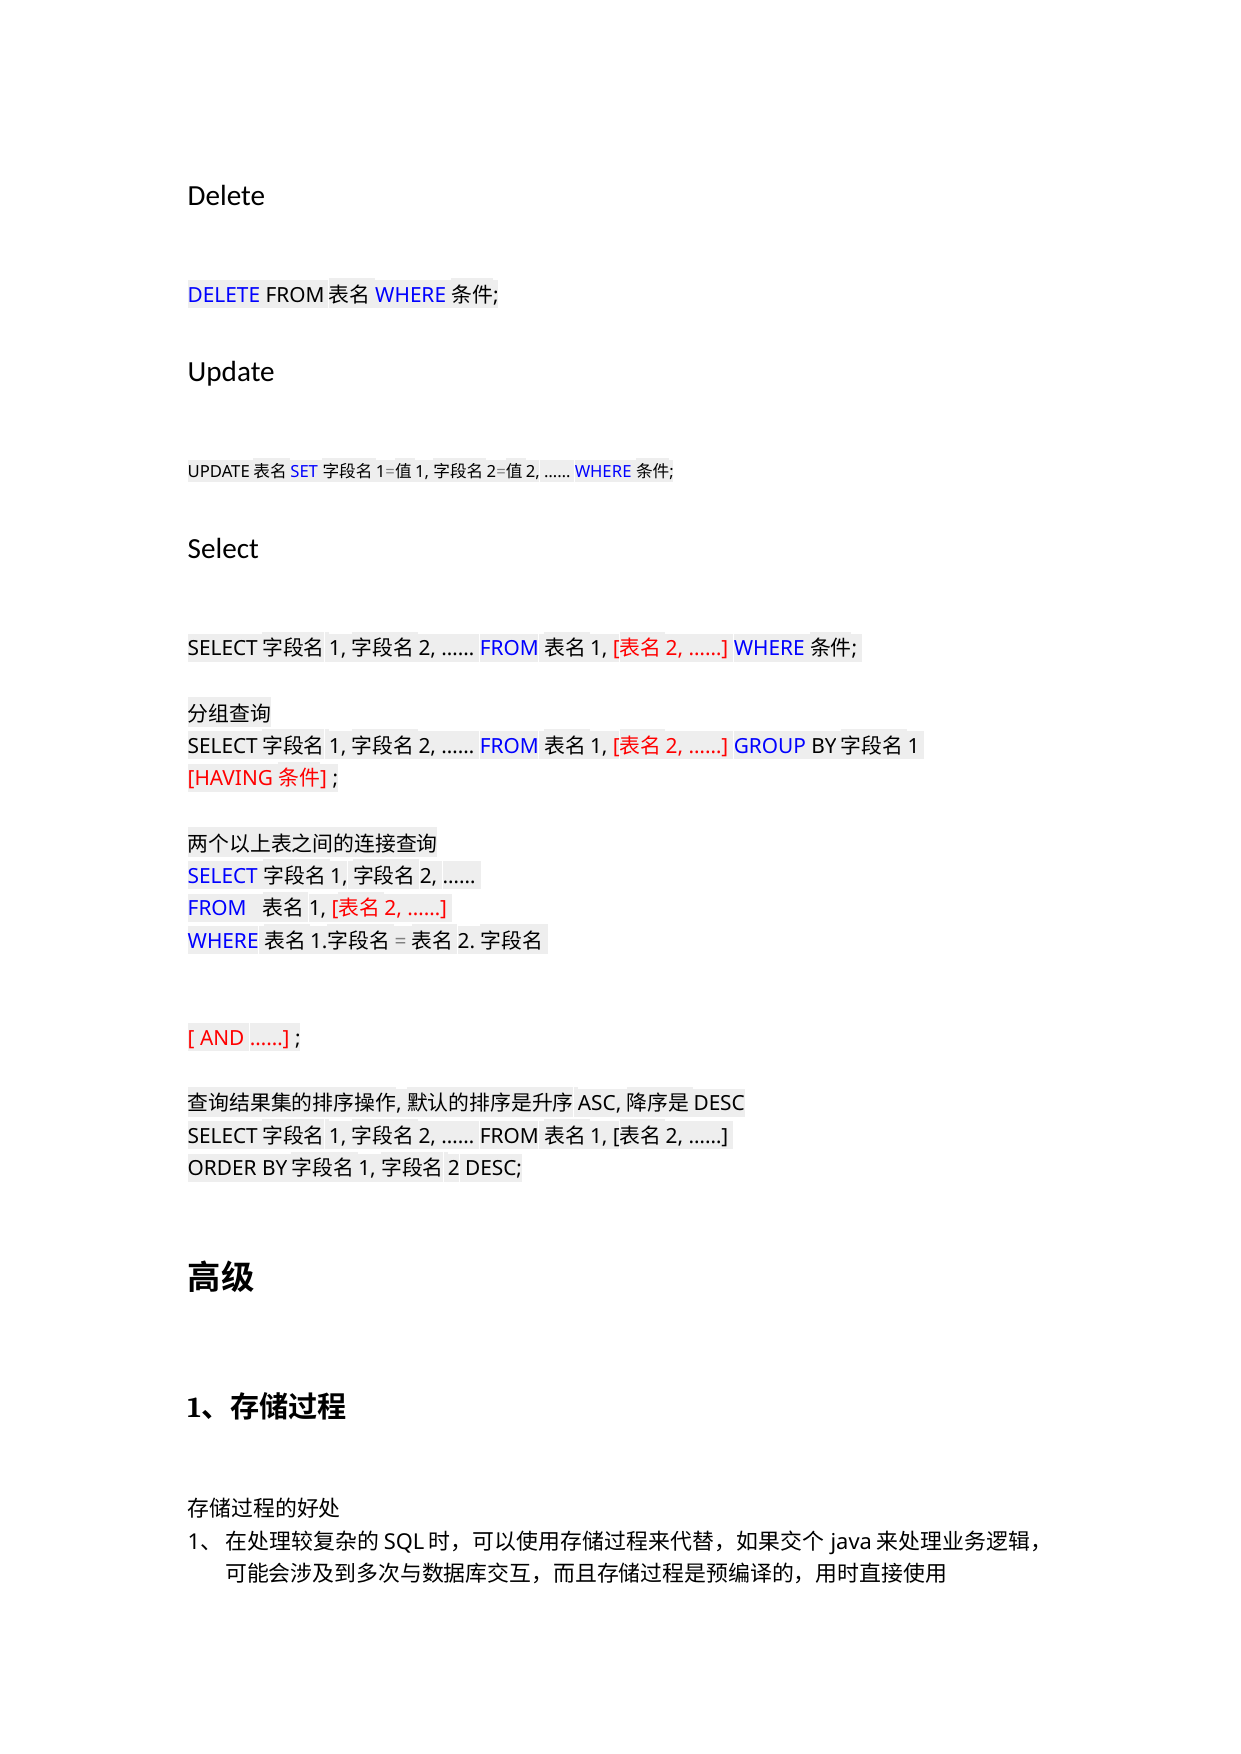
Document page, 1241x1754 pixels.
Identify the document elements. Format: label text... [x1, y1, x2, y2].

text [ AND ……] ; [187, 988, 1053, 1053]
text 分组查询 SELECT字段名1, 字段名2, …… FROM 表名1, [表名2, ……] GROUP BY字段名1 [HAVING 条件] ; [187, 696, 1053, 793]
subtitle Update [187, 339, 1053, 404]
text DELETE FROM表名 WHERE 条件; [187, 277, 1053, 309]
text 两个以上表之间的连接查询 SELECT 字段名1, 字段名2, …… FROM 表名1, [表名2, ……] WHERE 表名1.字段名 = 表名2. 字段名 [187, 826, 1053, 956]
list 在处理较复杂的SQL时，可以使用存储过程来代替，如果交个java来处理业务逻辑，可能会涉及到多次与数据库交互，而且存储过程是预编译的，用时直接使用 [187, 1523, 1053, 1588]
subtitle Select [187, 516, 1053, 581]
text 查询结果集的排序操作, 默认的排序是升序ASC, 降序是DESC SELECT字段名1, 字段名2, …… FROM 表名1, [表名2, ……] ORDER BY字段名1, 字段名2 DESC; [187, 1086, 1053, 1183]
text UPDATE表名 SET 字段名1=值1, 字段名2=值2, …… WHERE 条件; [187, 454, 1053, 486]
subtitle 1、存储过程 [187, 1372, 1053, 1437]
subtitle 高级 [187, 1243, 1053, 1308]
text 存储过程的好处 [187, 1491, 1053, 1523]
text SELECT字段名1, 字段名2, …… FROM 表名1, [表名2, ……] WHERE 条件; [187, 631, 1053, 663]
subtitle Delete [187, 162, 1053, 227]
